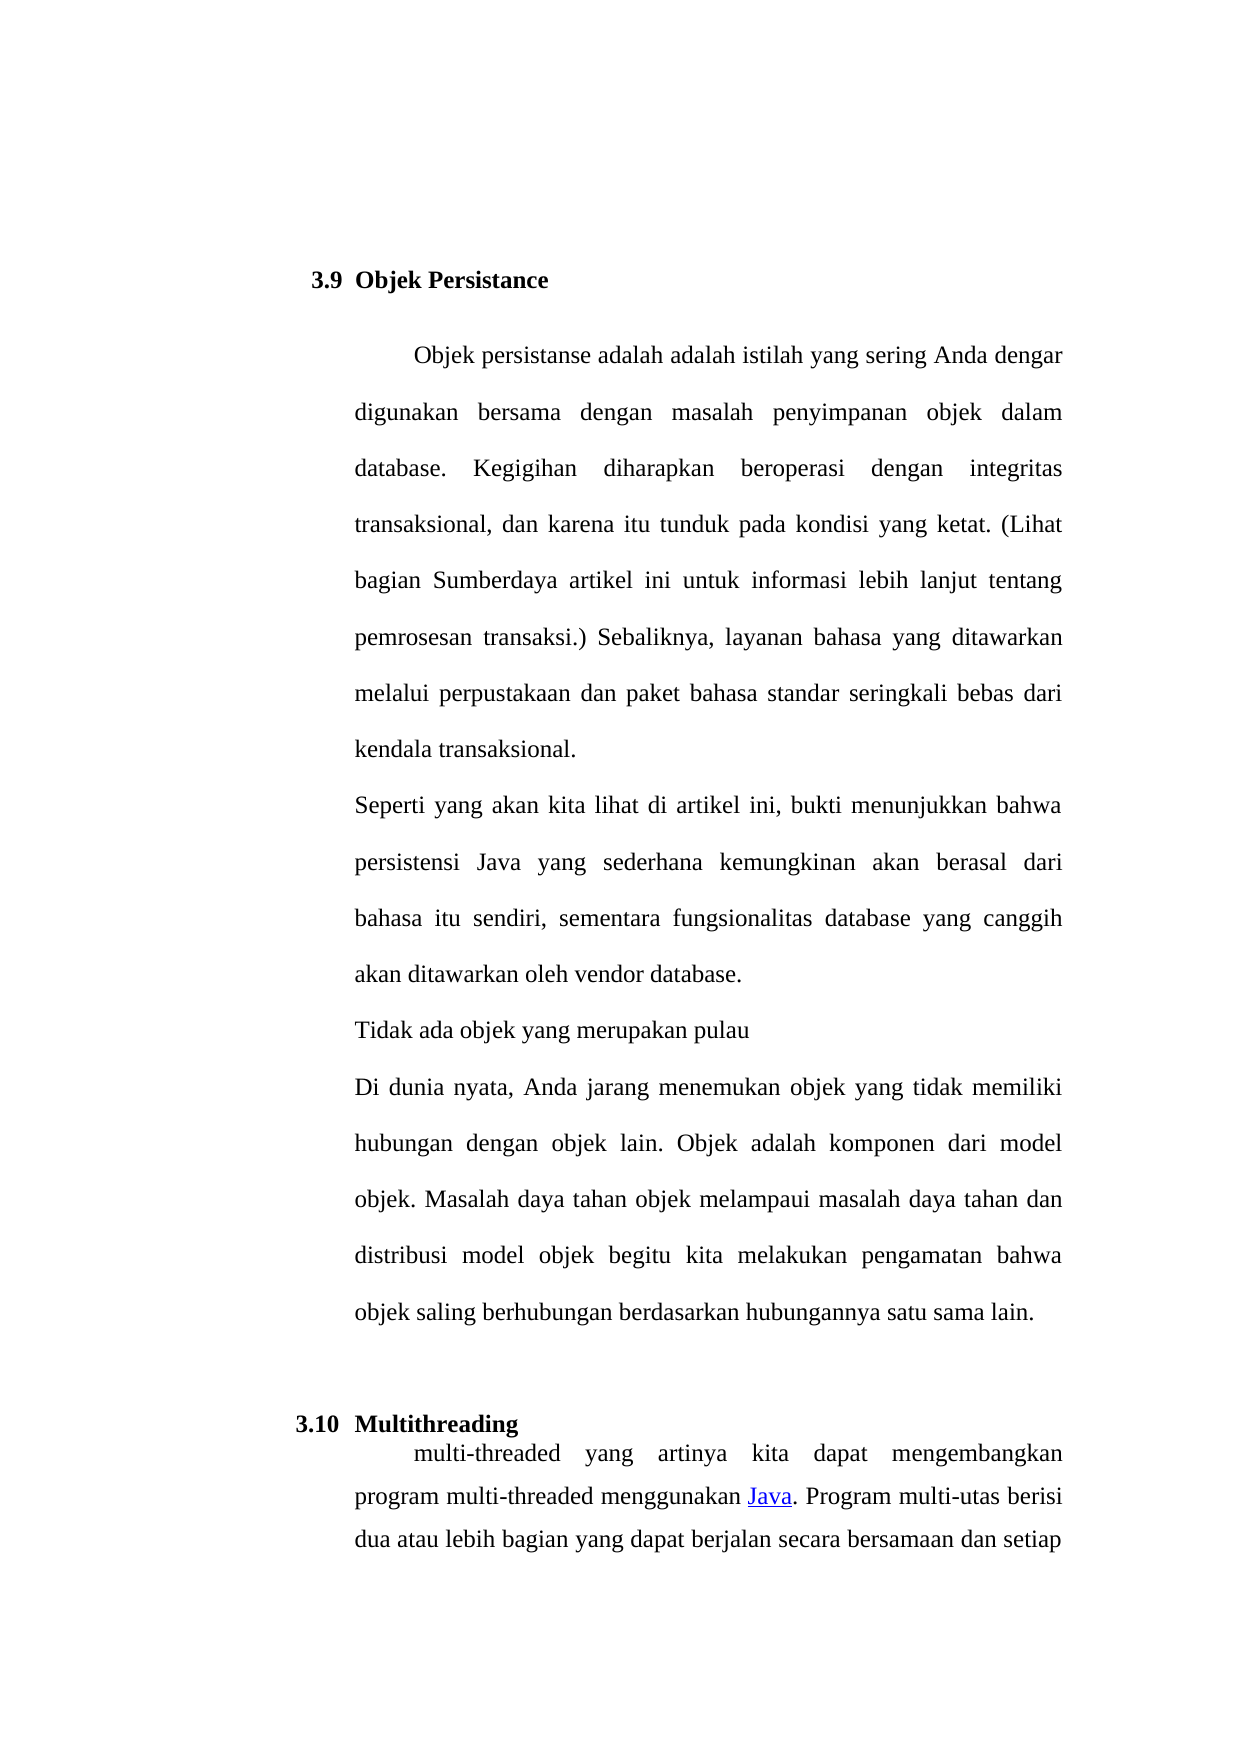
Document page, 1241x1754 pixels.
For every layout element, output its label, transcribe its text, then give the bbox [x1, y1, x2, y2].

text Tidak ada objek yang merupakan pulau [354, 988, 1063, 1044]
list Objek Persistance [311, 265, 1063, 294]
text Objek persistanse adalah adalah istilah yang sering Anda dengar digunakan bersama dengan masalah penyimpanan objek dalam database. Kegigihan diharapkan beroperasi dengan integritas transaksional, dan karena itu tunduk pada kondisi yang ketat. (Lihat bagian Sumberdaya artikel ini untuk informasi lebih lanjut tentang pemrosesan transaksi.) Sebaliknya, layanan bahasa yang ditawarkan melalui perpustakaan dan paket bahasa standar seringkali bebas dari kendala transaksional. [354, 313, 1063, 763]
text Seperti yang akan kita lihat di artikel ini, bukti menunjukkan bahwa persistensi Java yang sederhana kemungkinan akan berasal dari bahasa itu sendiri, sementara fungsionalitas database yang canggih akan ditawarkan oleh vendor database. [354, 763, 1063, 988]
list Multithreading [295, 1382, 1063, 1438]
text Di dunia nyata, Anda jarang menemukan objek yang tidak memiliki hubungan dengan objek lain. Objek adalah komponen dari model objek. Masalah daya tahan objek melampaui masalah daya tahan dan distribusi model objek begitu kita melakukan pengamatan bahwa objek saling berhubungan berdasarkan hubungannya satu sama lain. [354, 1044, 1063, 1325]
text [354, 1438, 1063, 1553]
